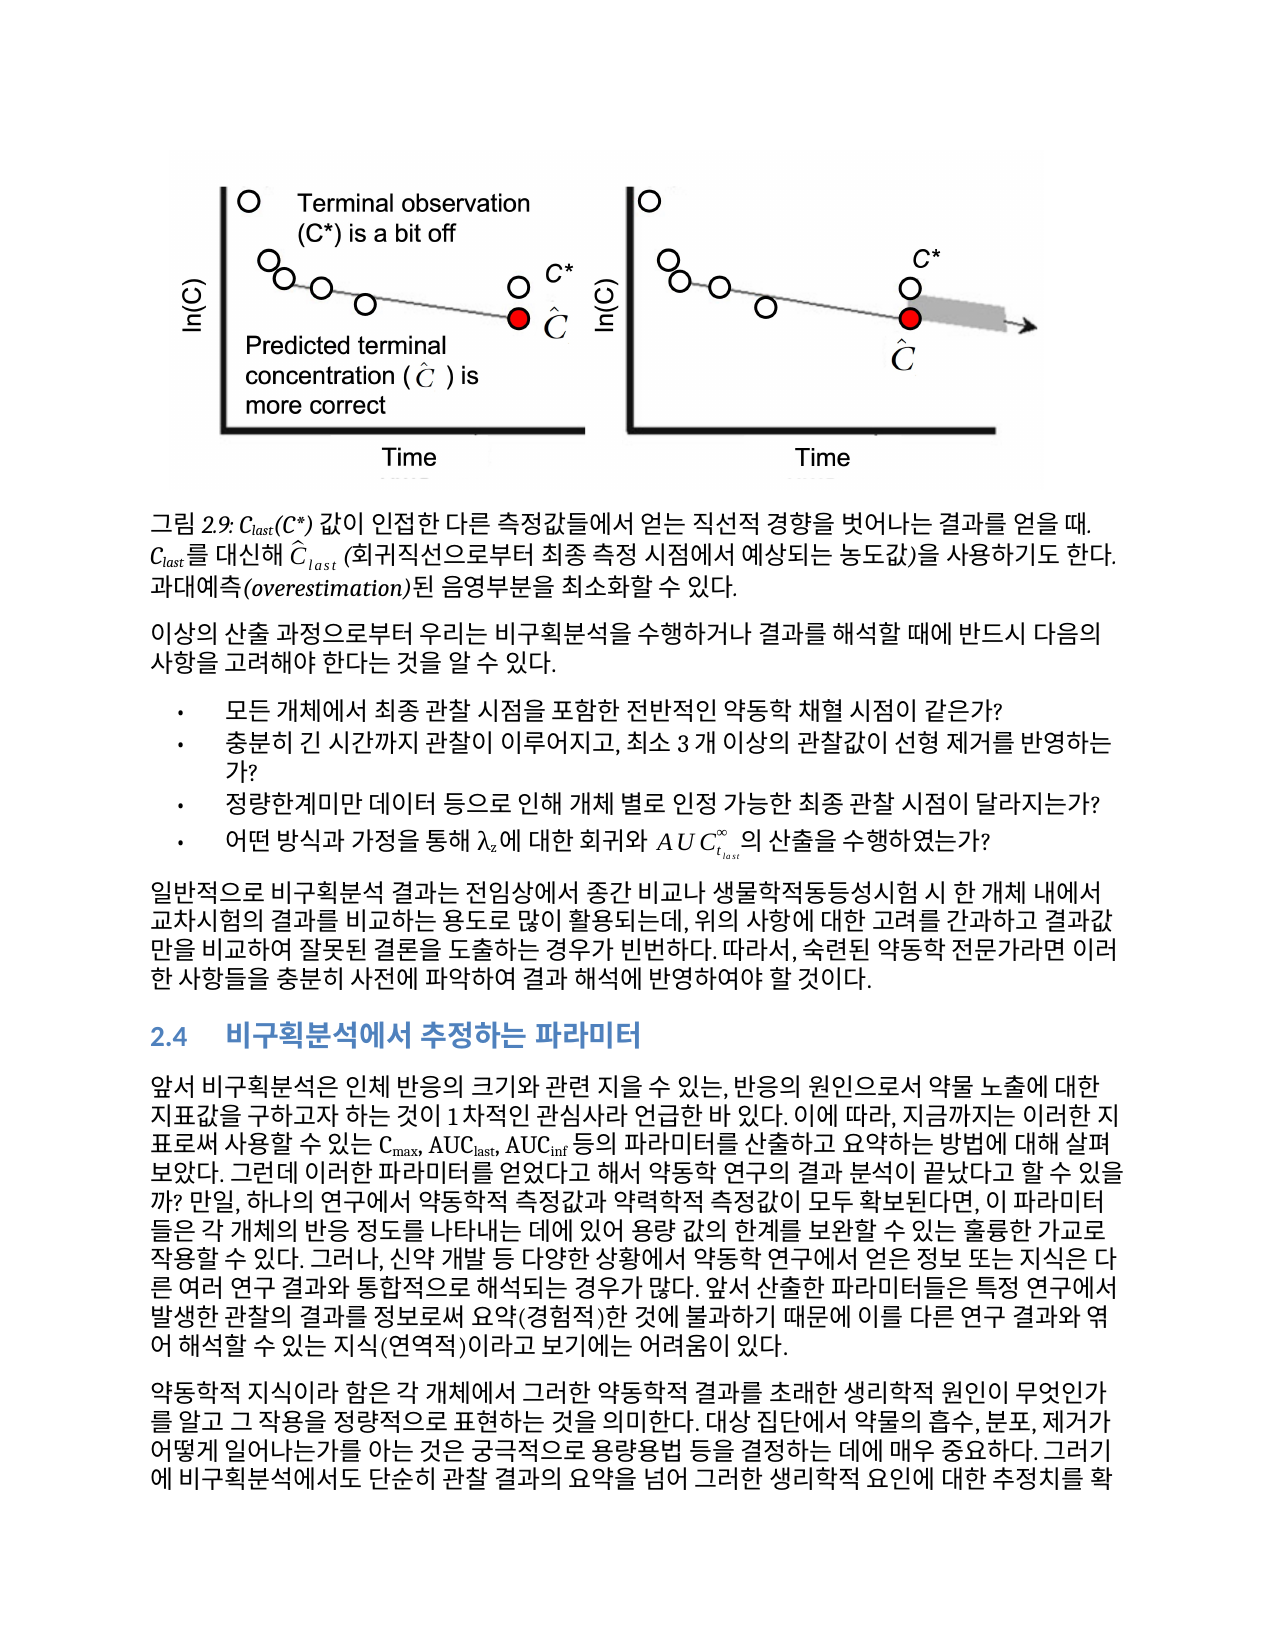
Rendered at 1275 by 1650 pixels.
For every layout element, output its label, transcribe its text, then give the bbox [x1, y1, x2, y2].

text 일반적으로 비구획분석 결과는 전임상에서 종간 비교나 생물학적동등성시험 시 한 개체 내에서 교차시험의 결과를 비교하는 용도로 많이 활용되는데, 위의 사항에 대한 고려를 간과하고 결과값만을 비교하여 잘못된 결론을 도출하는 경우가 빈번하다. 따라서, 숙련된 약동학 전문가라면 이러한 사항들을 충분히 사전에 파악하여 결과 해석에 반영하여야 할 것이다. [150, 879, 1125, 994]
text 그림 2.9: Clast(C*) 값이 인접한 다른 측정값들에서 얻는 직선적 경향을 벗어나는 결과를 얻을 때. Clast를 대신해 (회귀직선으로부터 최종 측정 시점에서 예상되는 농도값)을 사용하기도 한다. 과대예측(overestimation)된 음영부분을 최소화할 수 있다. [150, 511, 1125, 602]
text 이상의 산출 과정으로부터 우리는 비구획분석을 수행하거나 결과를 해석할 때에 반드시 다음의 사항을 고려해야 한다는 것을 알 수 있다. [150, 621, 1125, 679]
list 정량한계미만 데이터 등으로 인해 개체 별로 인정 가능한 최종 관찰 시점이 달라지는가? [175, 791, 1125, 820]
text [150, 1380, 1125, 1495]
picture [168, 150, 1044, 490]
list 어떤 방식과 가정을 통해 λz에 대한 회귀와 의 산출을 수행하였는가? [175, 824, 1125, 861]
subtitle 2.4 비구획분석에서 추정하는 파라미터 [150, 1015, 1125, 1055]
list 충분히 긴 시간까지 관찰이 이루어지고, 최소 3개 이상의 관찰값이 선형 제거를 반영하는가? [175, 730, 1125, 787]
list 모든 개체에서 최종 관찰 시점을 포함한 전반적인 약동학 채혈 시점이 같은가? [175, 697, 1125, 726]
text 앞서 비구획분석은 인체 반응의 크기와 관련 지을 수 있는, 반응의 원인으로서 약물 노출에 대한 지표값을 구하고자 하는 것이 1차적인 관심사라 언급한 바 있다. 이에 따라, 지금까지는 이러한 지표로써 사용할 수 있는 Cmax, AUClast, AUCinf 등의 파라미터를 산출하고 요약하는 방법에 대해 살펴 보았다. 그런데 이러한 파라미터를 얻었다고 해서 약동학 연구의 결과 분석이 끝났다고 할 수 있을까? 만일, 하나의 연구에서 약동학적 측정값과 약력학적 측정값이 모두 확보된다면, 이 파라미터들은 각 개체의 반응 정도를 나타내는 데에 있어 용량 값의 한계를 보완할 수 있는 훌륭한 가교로 작용할 수 있다. 그러나, 신약 개발 등 다양한 상황에서 약동학 연구에서 얻은 정보 또는 지식은 다른 여러 연구 결과와 통합적으로 해석되는 경우가 많다. 앞서 산출한 파라미터들은 특정 연구에서 발생한 관찰의 결과를 정보로써 요약(경험적)한 것에 불과하기 때문에 이를 다른 연구 결과와 엮어 해석할 수 있는 지식(연역적)이라고 보기에는 어려움이 있다. [150, 1074, 1125, 1361]
